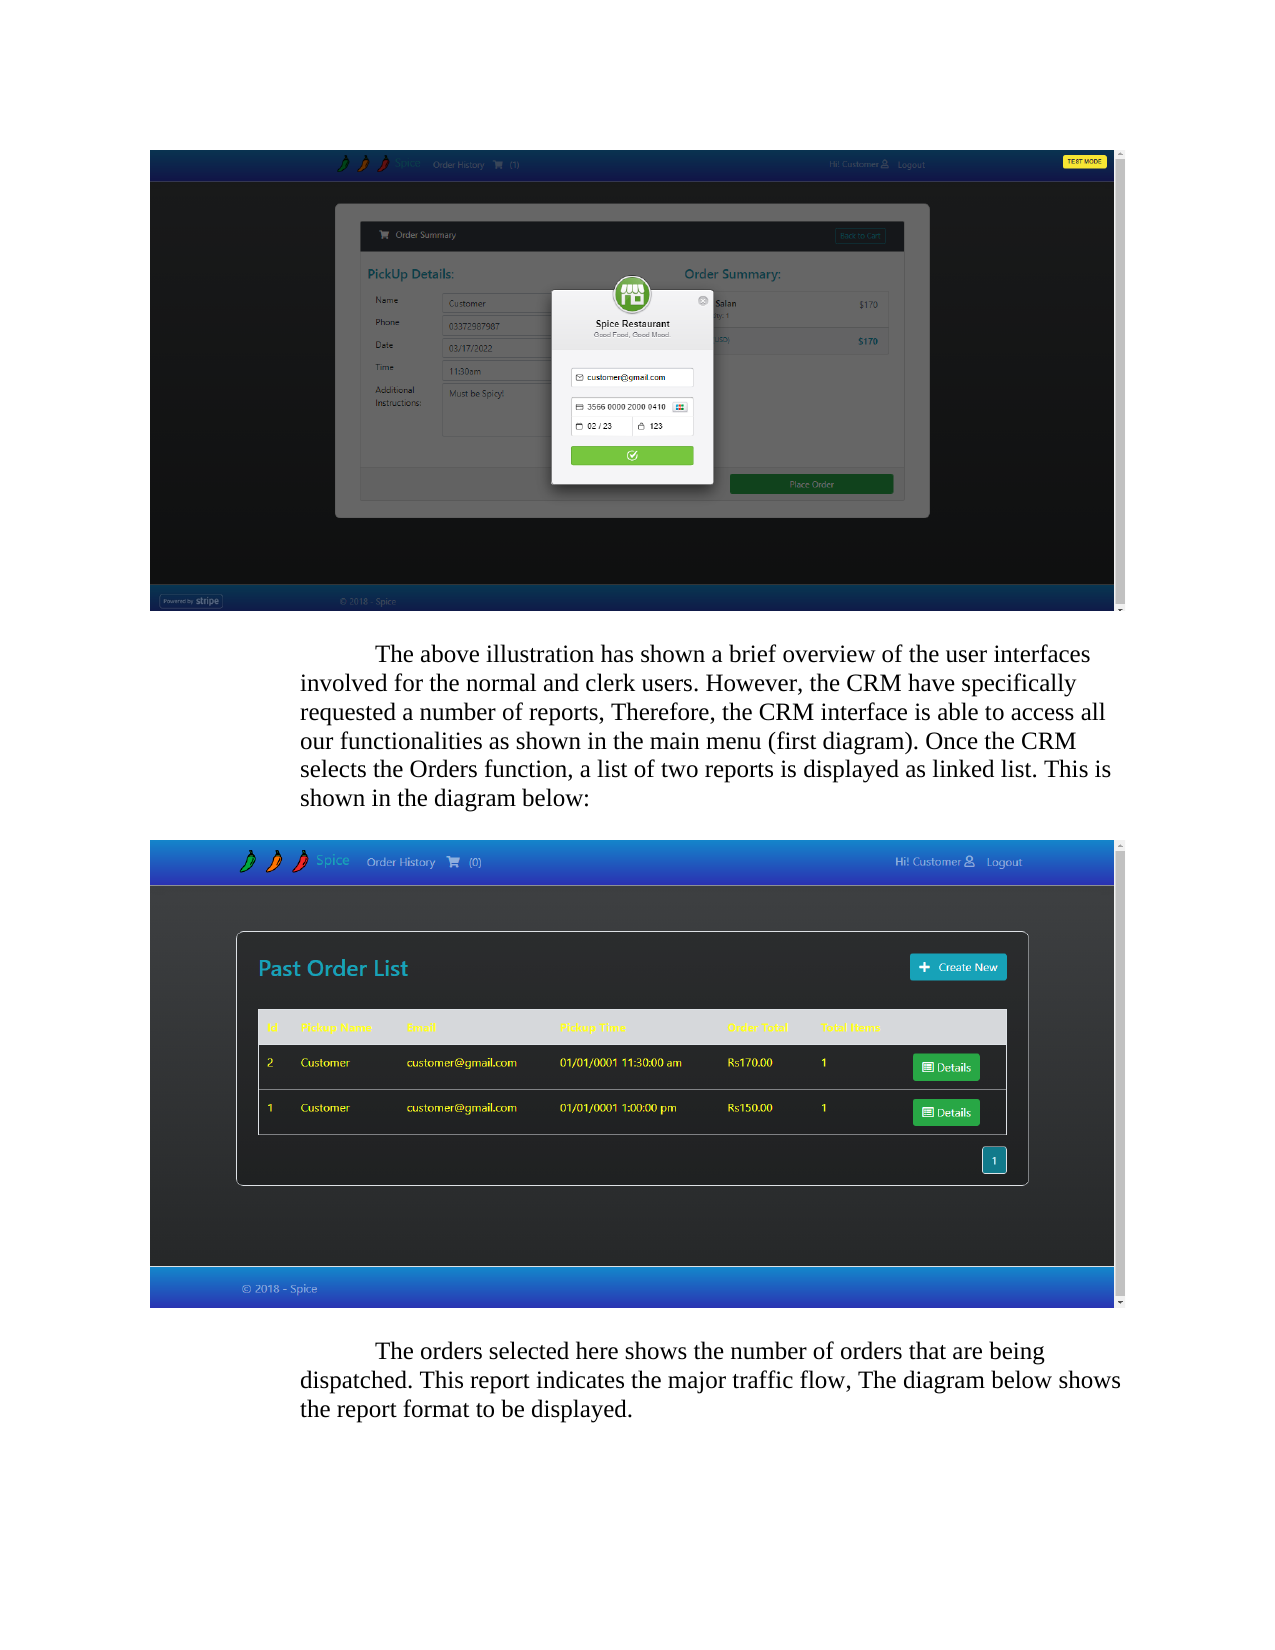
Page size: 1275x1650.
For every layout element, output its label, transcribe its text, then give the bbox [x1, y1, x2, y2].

picture [150, 150, 1125, 611]
picture [150, 840, 1125, 1308]
text The above illustration has shown a brief overview of the user interfaces involved for the normal and clerk users. However, the CRM have specifically requested a number of reports, Therefore, the CRM interface is able to access all our functionalities as shown in the main menu (first diagram). Once the CRM selects the Orders function, a list of two reports is displayed as linked list. This is shown in the diagram below: [300, 639, 1125, 812]
text The orders selected here shows the number of orders that are being dispatched. This report indicates the major traffic flow, The diagram below shows the report format to be displayed. [300, 1336, 1125, 1422]
